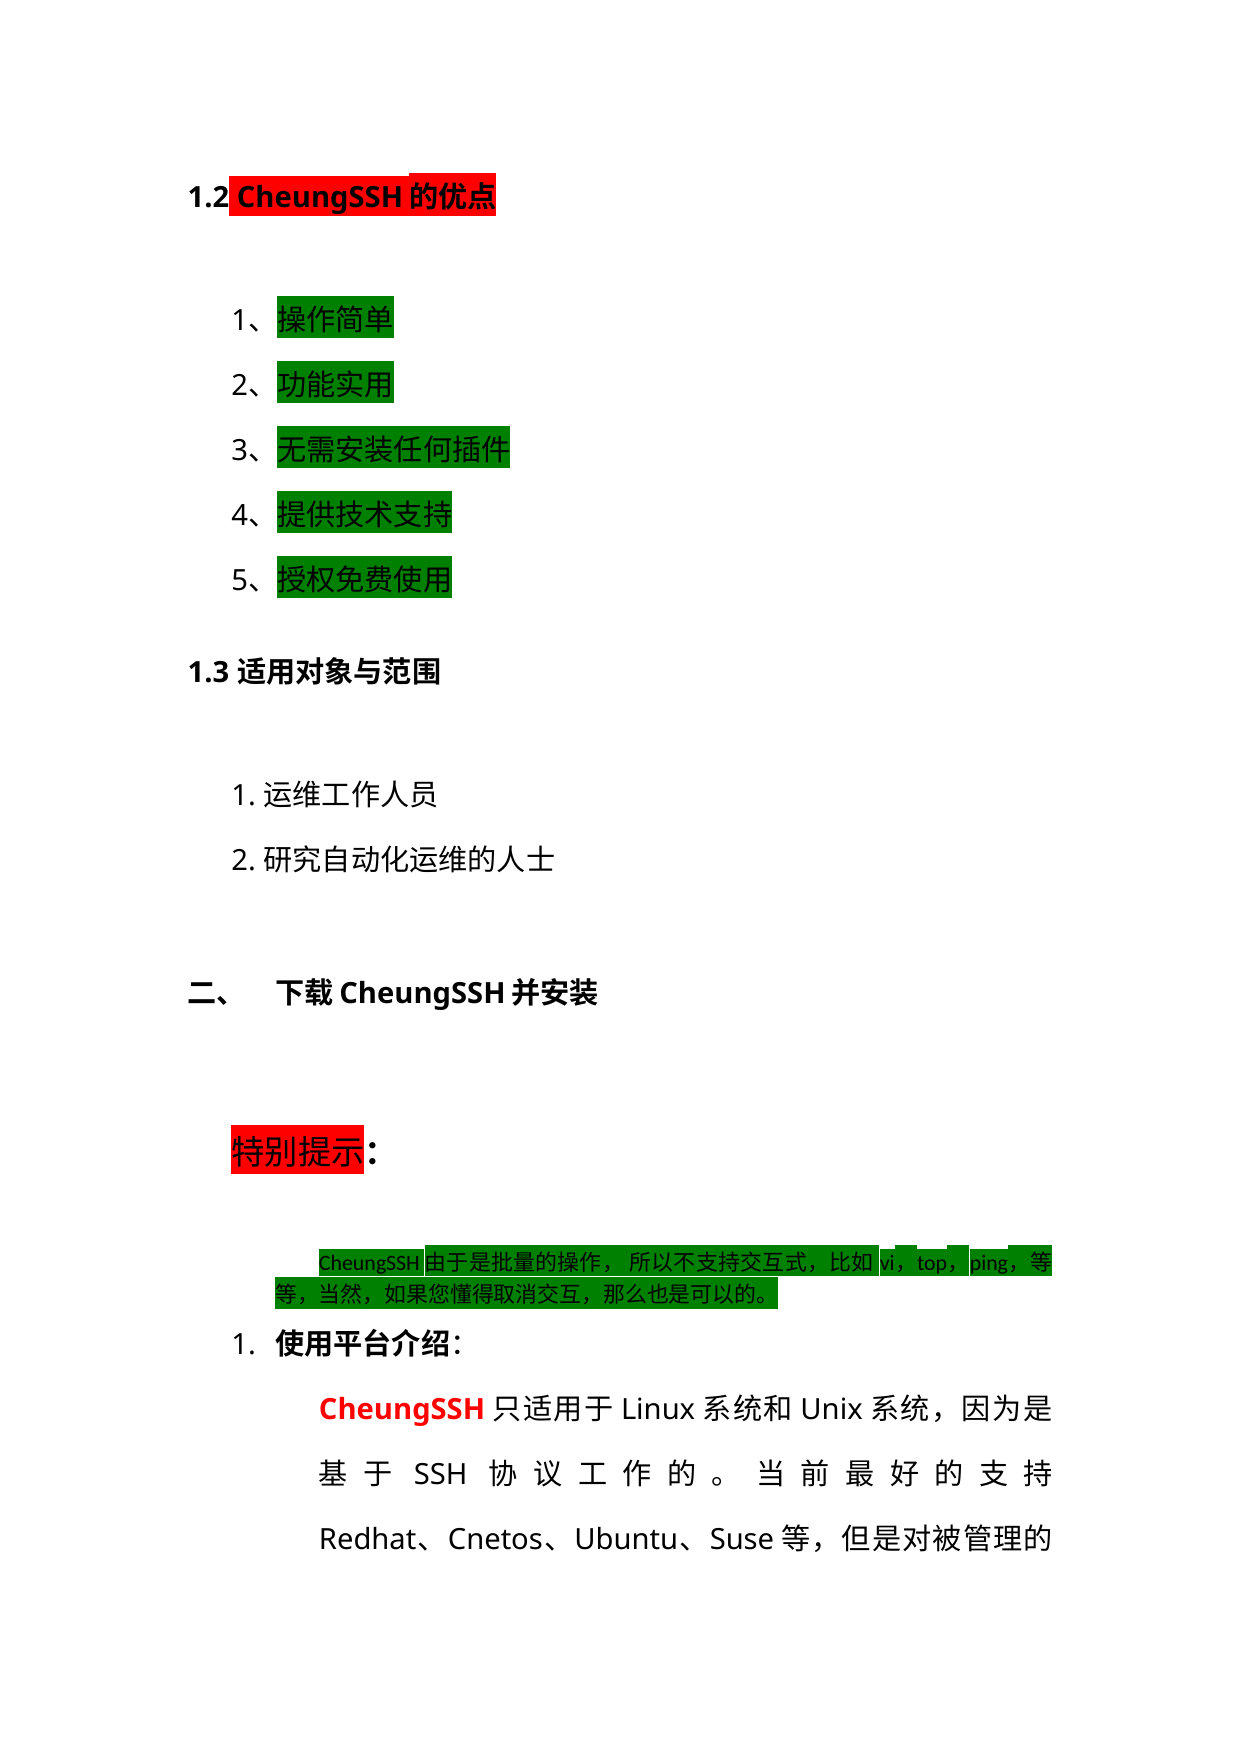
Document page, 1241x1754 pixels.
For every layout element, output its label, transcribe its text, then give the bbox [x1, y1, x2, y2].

text 1、操作简单 [187, 285, 1053, 350]
text 2. 研究自动化运维的人士 [187, 825, 1053, 890]
subtitle 下载CheungSSH并安装 [187, 958, 1053, 1023]
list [319, 1374, 1053, 1569]
text CheungSSH由于是批量的操作， 所以不支持交互式，比如vi，top，ping，等等，当然，如果您懂得取消交互，那么也是可以的。 [275, 1244, 1053, 1309]
text 4、提供技术支持 [187, 480, 1053, 545]
subtitle 特别提示： [187, 1117, 1053, 1182]
text 5、授权免费使用 [187, 545, 1053, 610]
list 使用平台介绍： [231, 1309, 1053, 1374]
text 3、无需安装任何插件 [187, 415, 1053, 480]
text 2、功能实用 [187, 350, 1053, 415]
text 1. 运维工作人员 [187, 760, 1053, 825]
subtitle 1.2 CheungSSH的优点 [187, 162, 1053, 227]
subtitle 1.3 适用对象与范围 [187, 637, 1053, 702]
